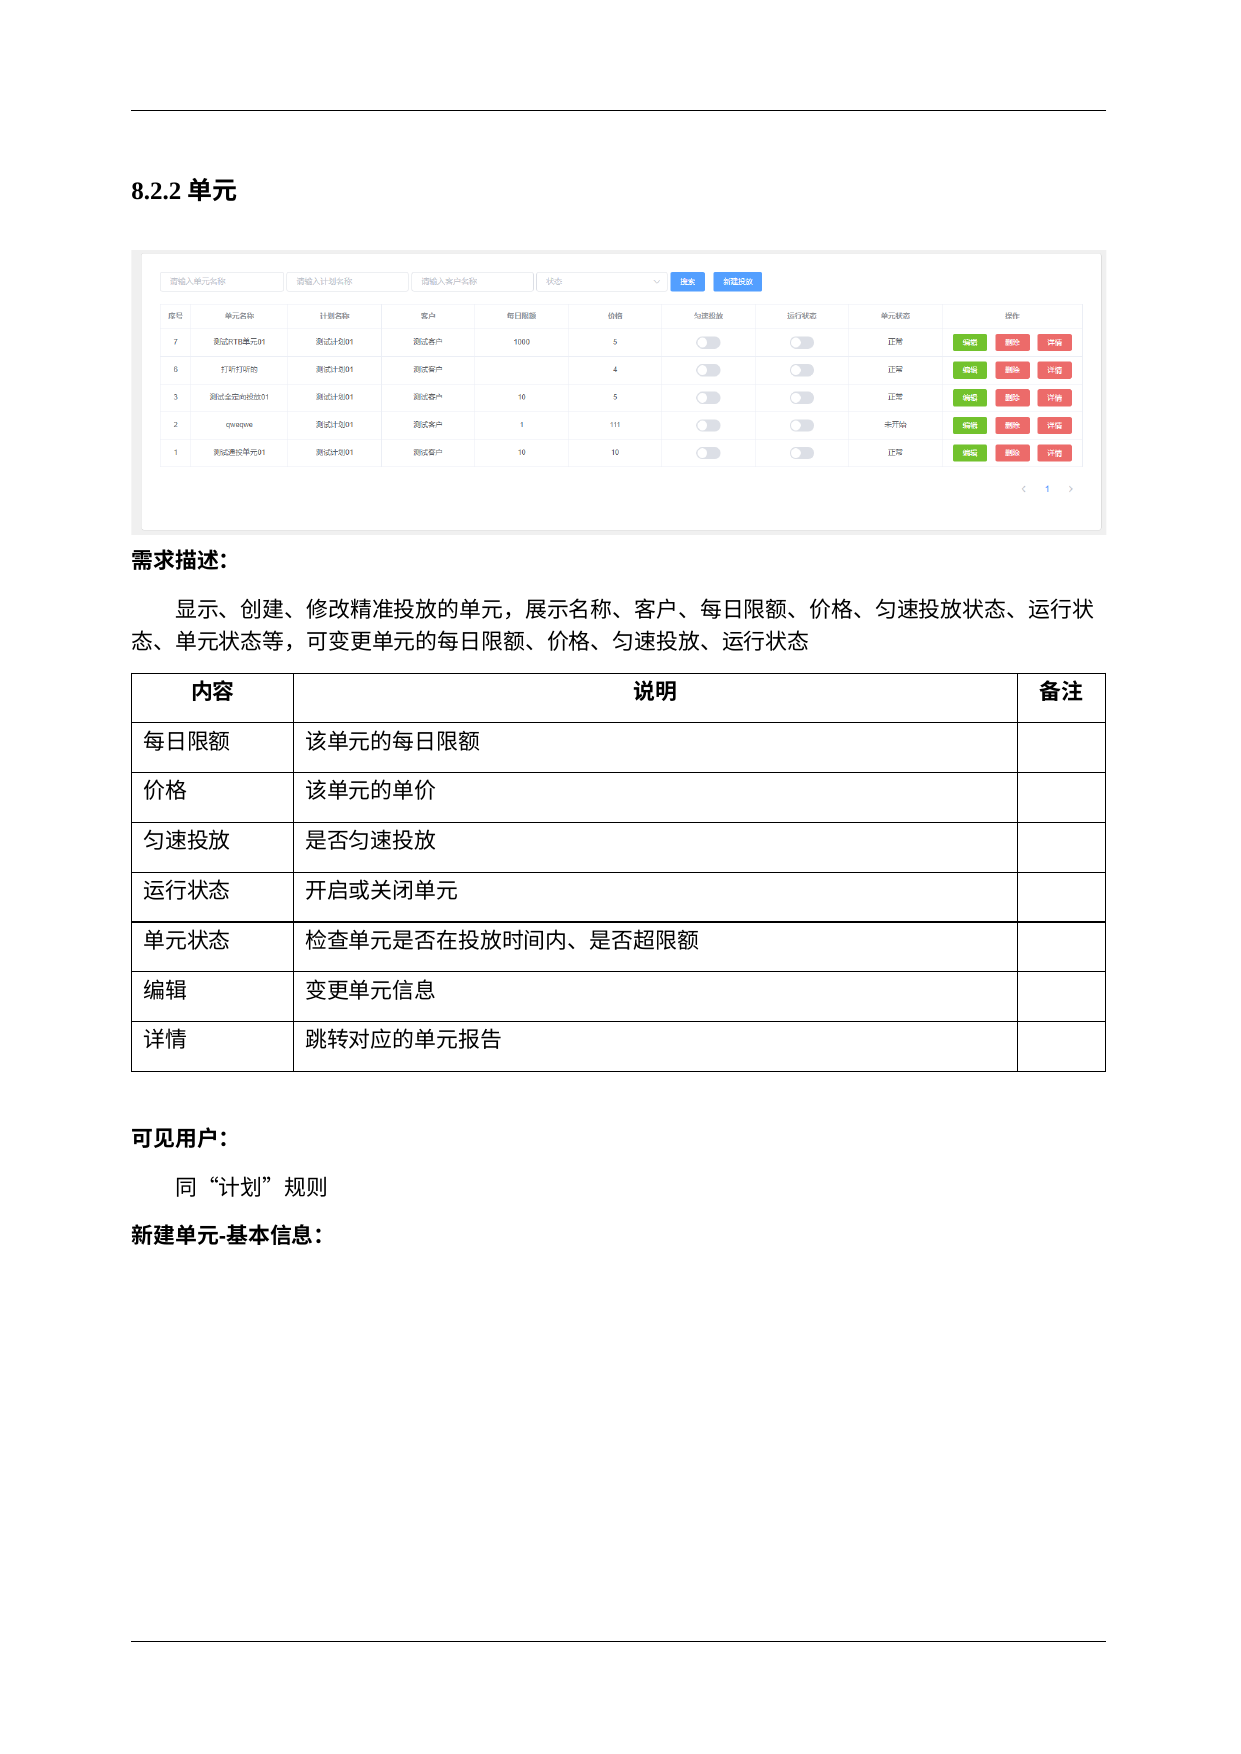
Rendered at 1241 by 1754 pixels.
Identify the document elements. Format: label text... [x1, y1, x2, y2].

table_cell 开启或关闭单元 [294, 873, 1017, 921]
table_cell 编辑 [132, 972, 293, 1021]
table_cell [1018, 723, 1105, 772]
table_cell 价格 [132, 773, 293, 822]
text 可见用户： [131, 1121, 1106, 1153]
table_cell [1018, 773, 1105, 822]
table_cell 该单元的单价 [294, 773, 1017, 822]
table_cell 运行状态 [132, 873, 293, 921]
subtitle 单元 [131, 156, 1106, 221]
table_header 内容 [132, 674, 293, 722]
table_cell [1018, 1022, 1105, 1071]
picture [131, 250, 1107, 535]
table_cell 每日限额 [132, 723, 293, 772]
table_cell 单元状态 [132, 923, 293, 971]
table_cell 匀速投放 [132, 823, 293, 872]
text 新建单元-基本信息： [131, 1218, 1106, 1251]
table_header 说明 [294, 674, 1017, 722]
table_cell 跳转对应的单元报告 [294, 1022, 1017, 1071]
text 需求描述： [131, 542, 1106, 575]
table_cell [1018, 972, 1105, 1021]
table_cell 详情 [132, 1022, 293, 1071]
text 显示、创建、修改精准投放的单元，展示名称、客户、每日限额、价格、匀速投放状态、运行状态、单元状态等，可变更单元的每日限额、价格、匀速投放、运行状态 [131, 591, 1106, 656]
table_cell [1018, 873, 1105, 921]
text 同“计划”规则 [131, 1169, 1106, 1202]
table_header 备注 [1018, 674, 1105, 722]
table_cell [1018, 923, 1105, 971]
table_cell 是否匀速投放 [294, 823, 1017, 872]
table_cell [1018, 823, 1105, 872]
table_cell 该单元的每日限额 [294, 723, 1017, 772]
table_cell 变更单元信息 [294, 972, 1017, 1021]
table_cell 检查单元是否在投放时间内、是否超限额 [294, 923, 1017, 971]
